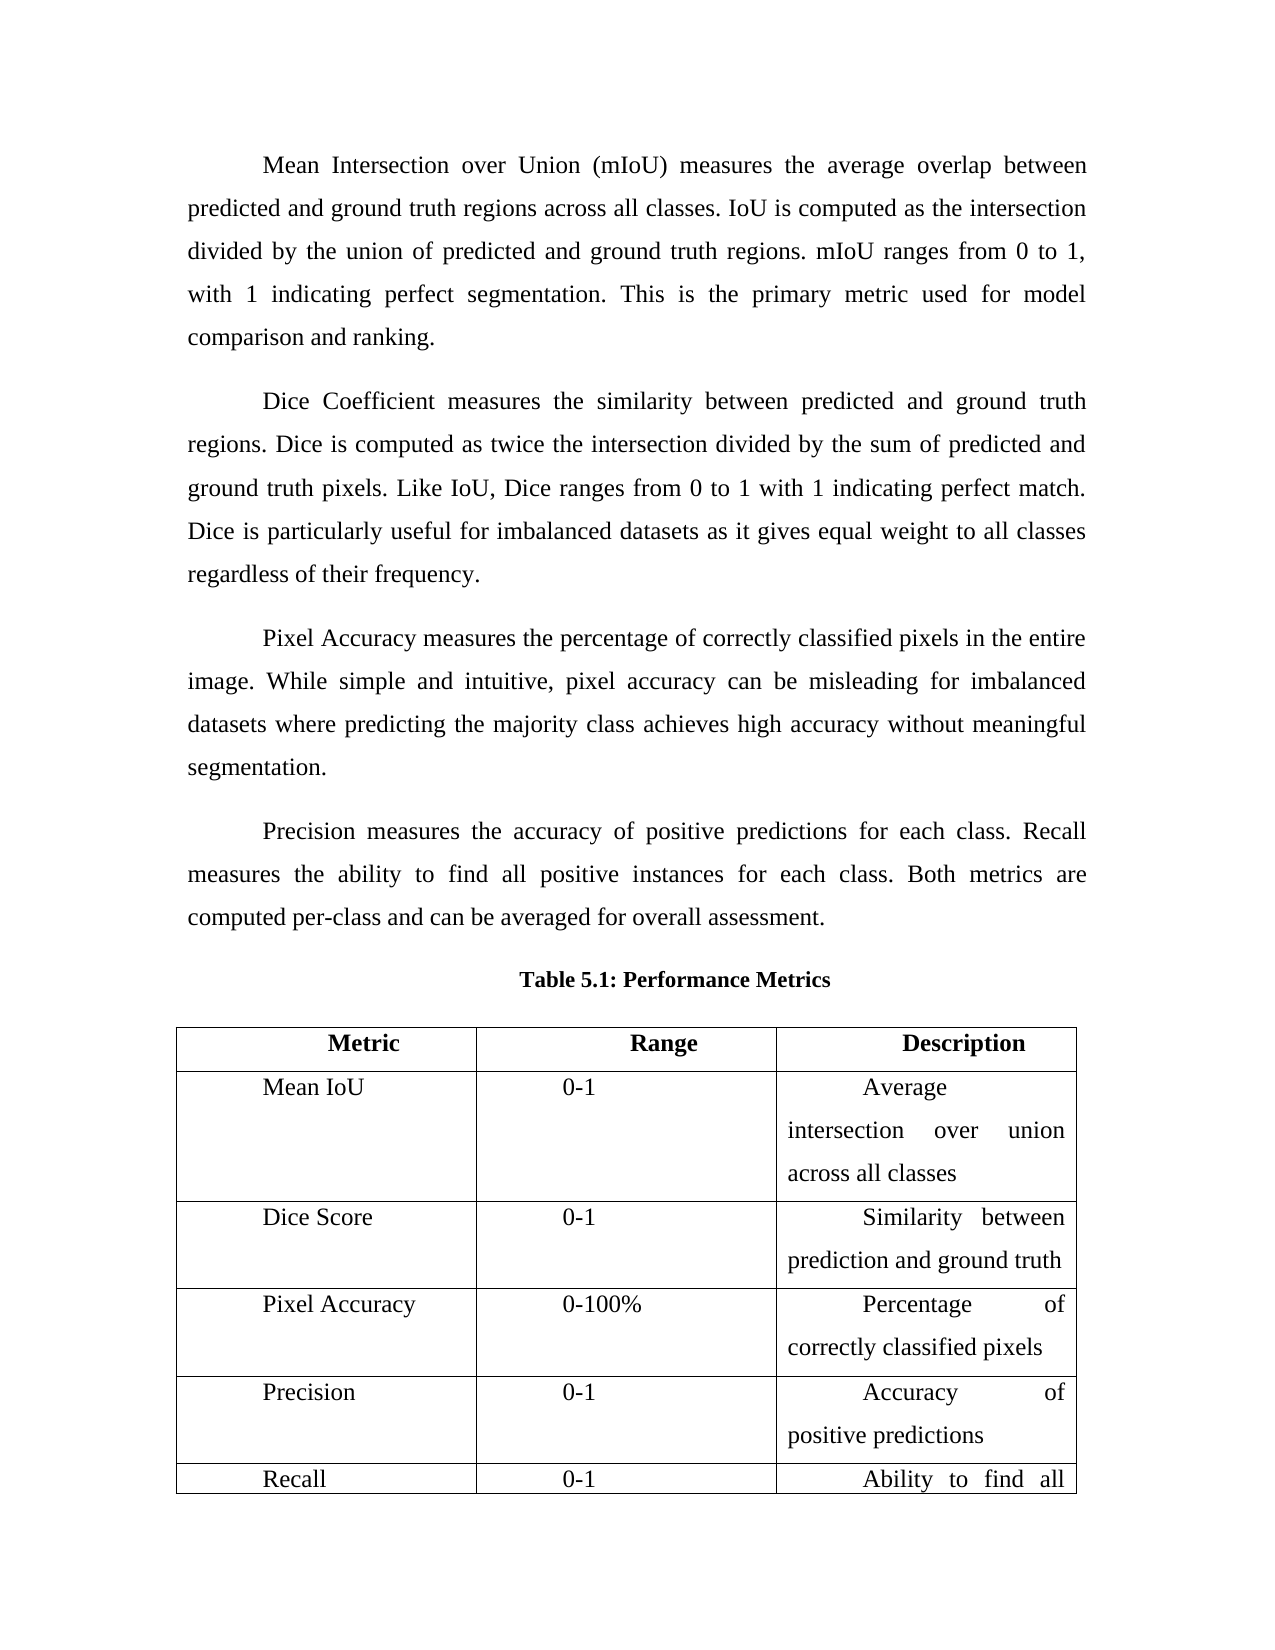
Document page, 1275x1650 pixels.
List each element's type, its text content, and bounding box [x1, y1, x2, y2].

table_header Range [477, 1028, 776, 1071]
table_header Metric [177, 1028, 476, 1071]
table_cell Recall [177, 1464, 476, 1492]
text Precision measures the accuracy of positive predictions for each class. Recall measures the ability to find all positive instances for each class. Both metrics are computed per-class and can be averaged for overall assessment. [187, 816, 1087, 931]
table_cell Percentage of correctly classified pixels [777, 1289, 1076, 1376]
table_cell Precision [177, 1377, 476, 1463]
table_cell 0-1 [477, 1202, 776, 1288]
table_cell 0-1 [477, 1377, 776, 1463]
table_cell Mean IoU [177, 1072, 476, 1201]
text Dice Coefficient measures the similarity between predicted and ground truth regions. Dice is computed as twice the intersection divided by the sum of predicted and ground truth pixels. Like IoU, Dice ranges from 0 to 1 with 1 indicating perfect match. Dice is particularly useful for imbalanced datasets as it gives equal weight to all classes regardless of their frequency. [187, 386, 1087, 588]
text Table 5.1: Performance Metrics [187, 966, 1087, 993]
text Pixel Accuracy measures the percentage of correctly classified pixels in the entire image. While simple and intuitive, pixel accuracy can be misleading for imbalanced datasets where predicting the majority class achieves high accuracy without meaningful segmentation. [187, 623, 1087, 781]
table_cell 0-100% [477, 1289, 776, 1376]
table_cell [777, 1464, 1076, 1492]
table_cell Dice Score [177, 1202, 476, 1288]
table_cell Average intersection over union across all classes [777, 1072, 1076, 1201]
table_header Description [777, 1028, 1076, 1071]
table_cell Pixel Accuracy [177, 1289, 476, 1376]
table_cell Accuracy of positive predictions [777, 1377, 1076, 1463]
table_cell Similarity between prediction and ground truth [777, 1202, 1076, 1288]
text Mean Intersection over Union (mIoU) measures the average overlap between predicted and ground truth regions across all classes. IoU is computed as the intersection divided by the union of predicted and ground truth regions. mIoU ranges from 0 to 1, with 1 indicating perfect segmentation. This is the primary metric used for model comparison and ranking. [187, 150, 1087, 351]
table_cell 0-1 [477, 1072, 776, 1201]
table_cell 0-1 [477, 1464, 776, 1492]
